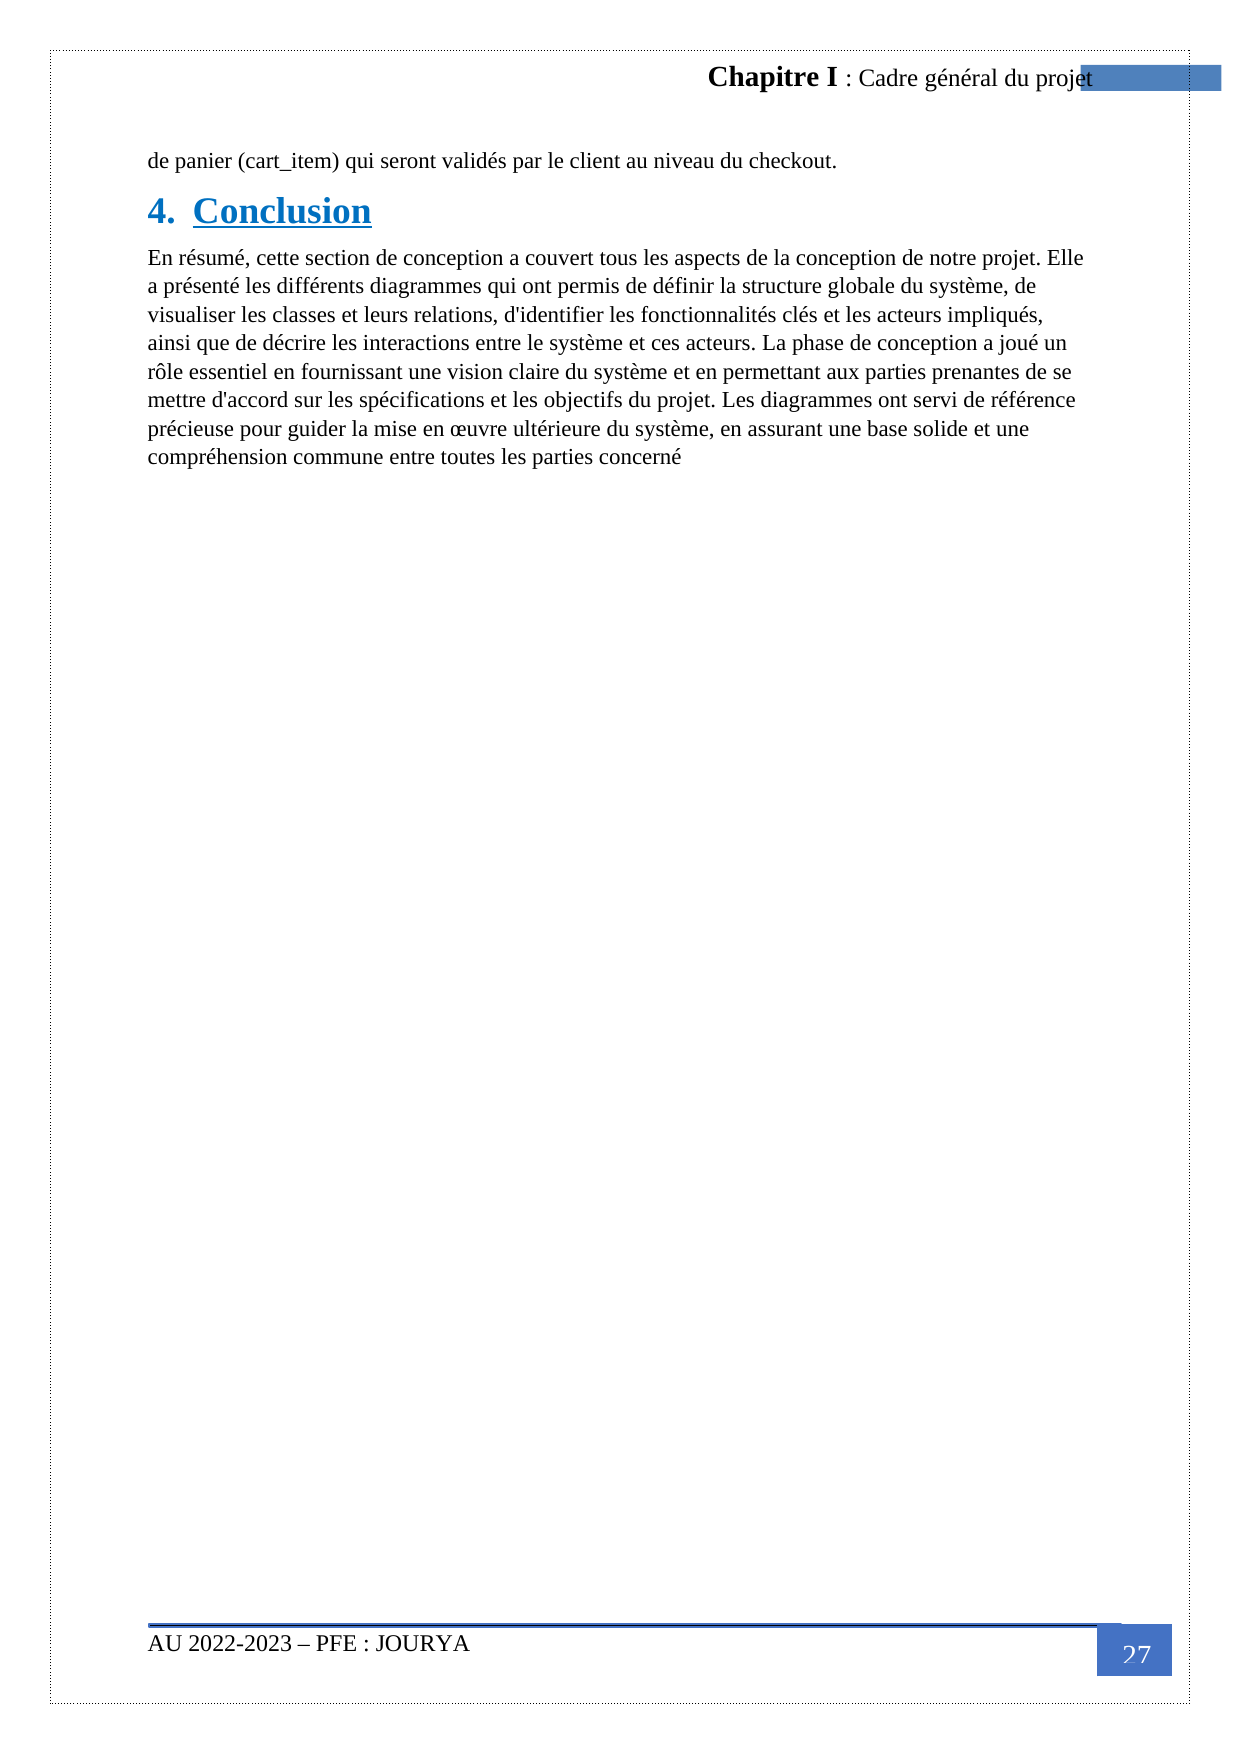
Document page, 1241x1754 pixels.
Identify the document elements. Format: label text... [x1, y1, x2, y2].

subtitle Conclusion [147, 188, 1093, 232]
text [147, 147, 1093, 174]
text En résumé, cette section de conception a couvert tous les aspects de la conception de notre projet. Elle a présenté les différents diagrammes qui ont permis de définir la structure globale du système, de visualiser les classes et leurs relations, d'identifier les fonctionnalités clés et les acteurs impliqués, ainsi que de décrire les interactions entre le système et ces acteurs. La phase de conception a joué un rôle essentiel en fournissant une vision claire du système et en permettant aux parties prenantes de se mettre d'accord sur les spécifications et les objectifs du projet. Les diagrammes ont servi de référence précieuse pour guider la mise en œuvre ultérieure du système, en assurant une base solide et une compréhension commune entre toutes les parties concerné [147, 244, 1093, 469]
